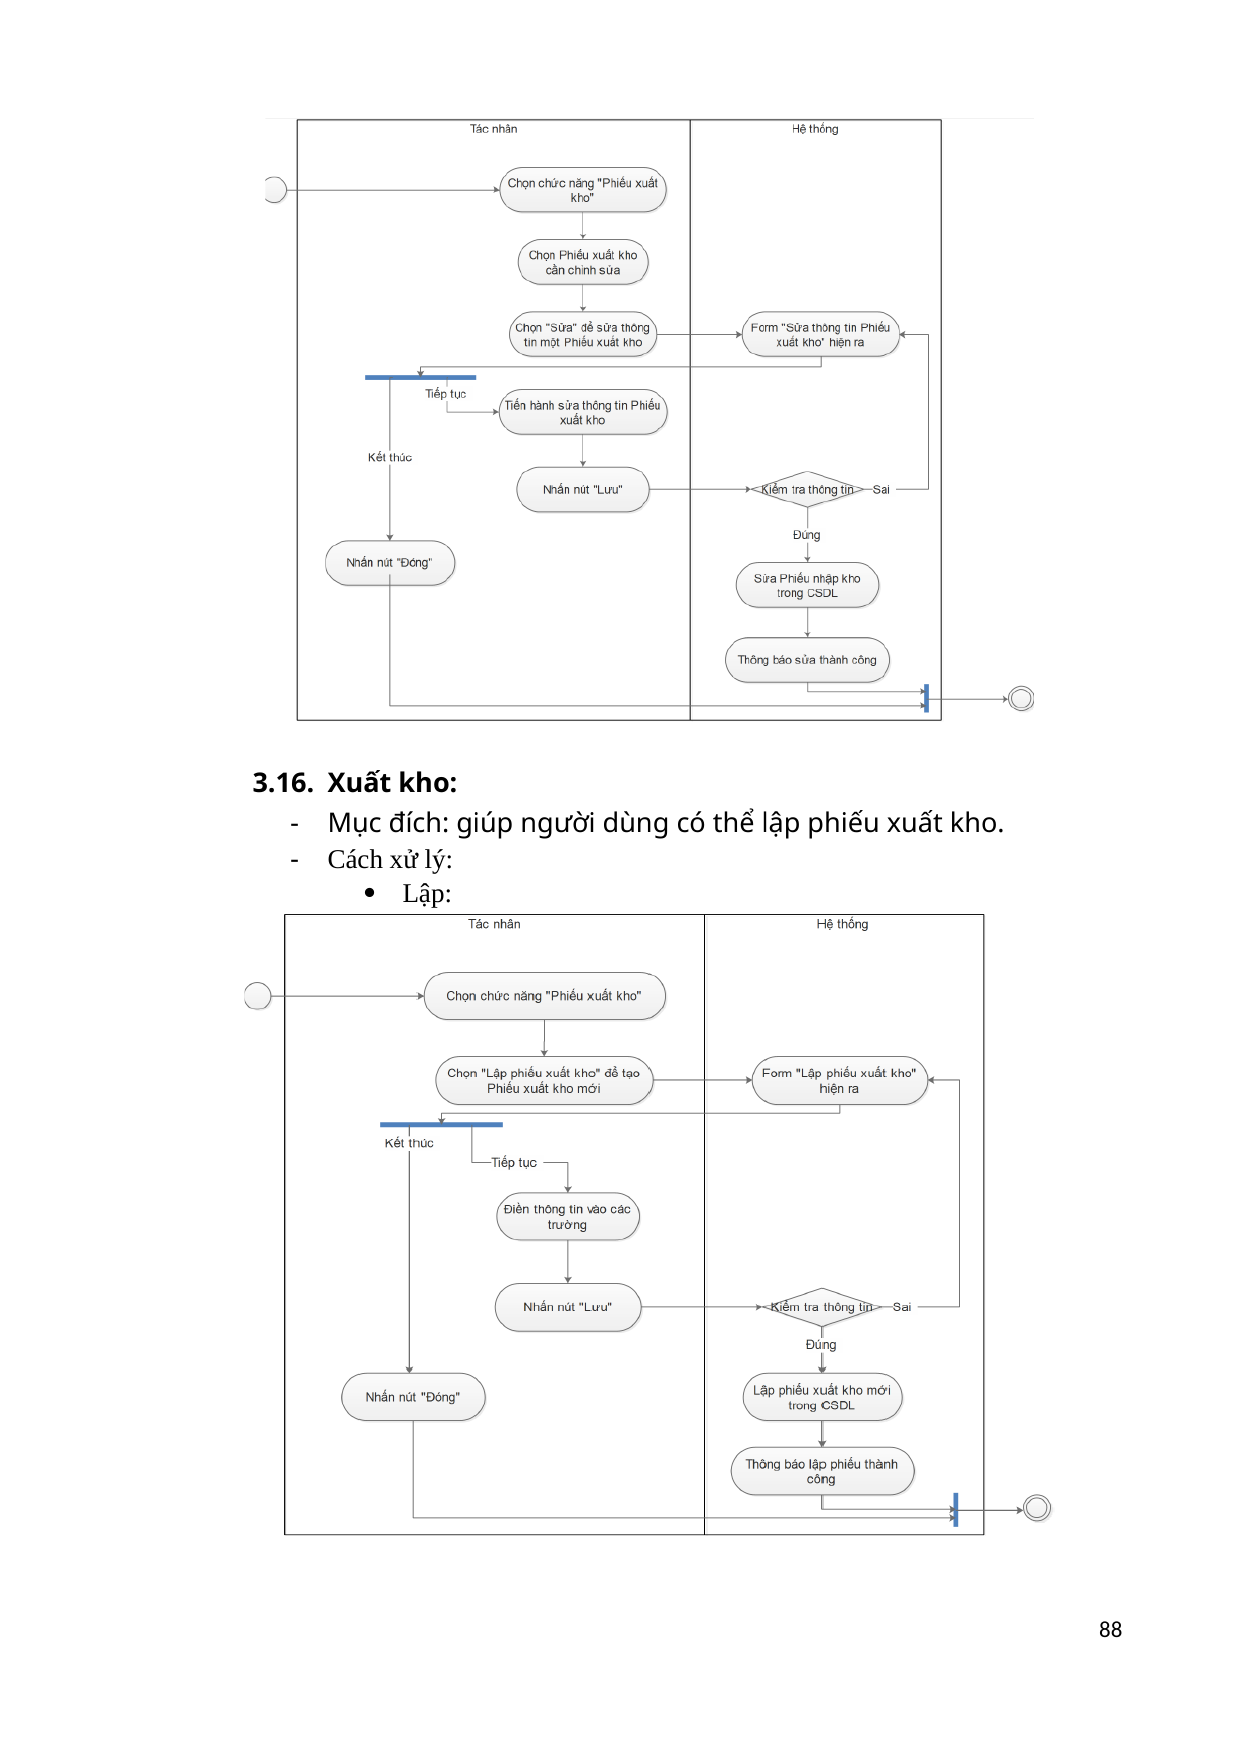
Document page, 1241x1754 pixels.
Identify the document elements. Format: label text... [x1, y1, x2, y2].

picture [265, 118, 1034, 722]
picture [244, 911, 1055, 1536]
list Lập: [365, 877, 1122, 908]
list Cách xử lý: [290, 843, 1122, 875]
list Xuất kho: [252, 764, 1122, 801]
list Mục đích: giúp người dùng có thể lập phiếu xuất kho. [290, 804, 1122, 841]
